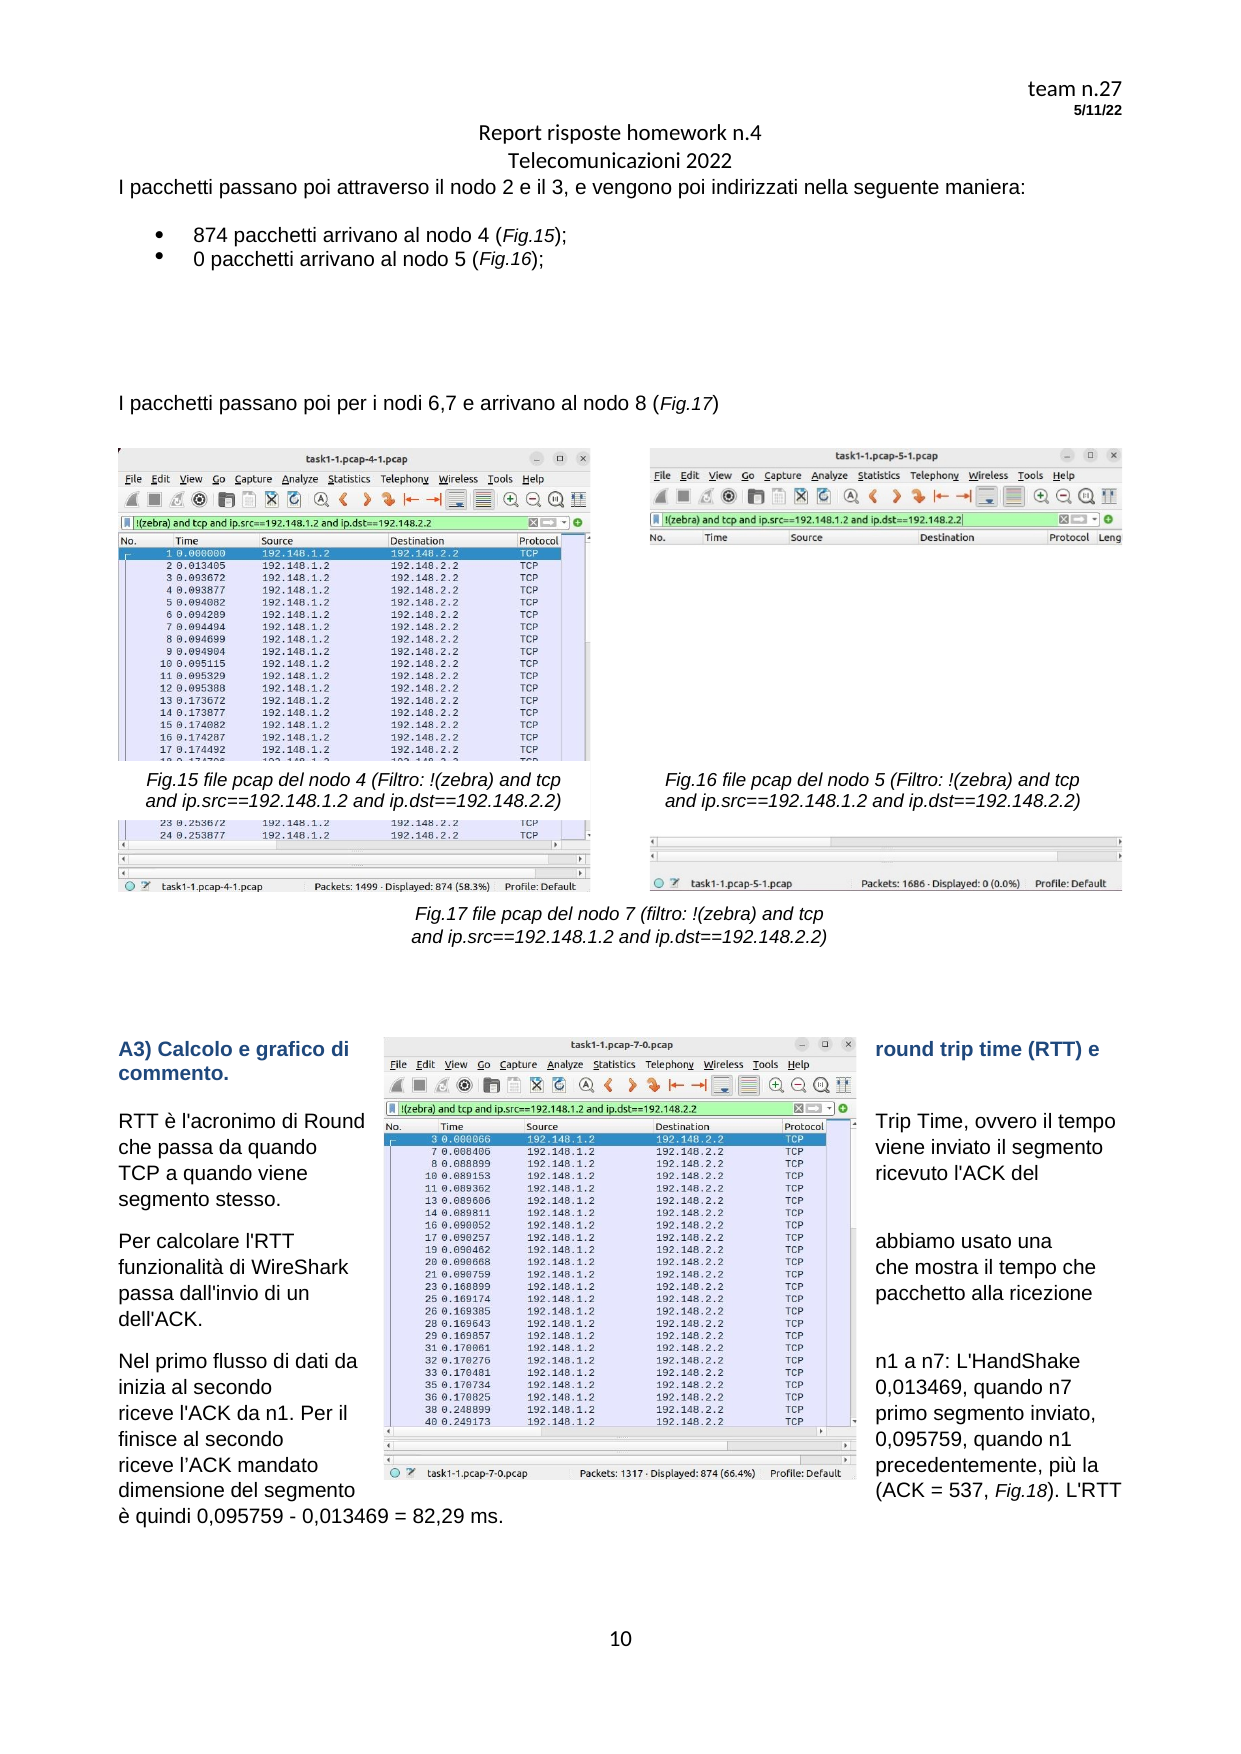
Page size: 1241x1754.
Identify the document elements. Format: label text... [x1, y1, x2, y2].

text Nel primo flusso di dati da n1 a n7: L'HandShake inizia al secondo 0,013469, quando n7 riceve l'ACK da n1. Per il primo segmento inviato, finisce al secondo 0,095759, quando n1 riceve l’ACK mandato precedentemente, più la dimensione del segmento (ACK = 537, Fig.18). L'RTT è quindi 0,095759 - 0,013469 = 82,29 ms. [118, 1349, 1122, 1528]
picture [118, 448, 591, 761]
text Per calcolare l'RTT abbiamo usato una funzionalità di WireShark che mostra il tempo che passa dall'invio di un pacchetto alla ricezione dell'ACK. [857, 1229, 1122, 1331]
picture [383, 1037, 857, 1480]
picture [649, 448, 1123, 891]
list 0 pacchetti arrivano al nodo 5 (Fig.16); [156, 247, 1122, 271]
text A3) Calcolo e grafico di round trip time (RTT) e commento. [857, 1037, 1122, 1085]
text A3) Calcolo e grafico di round trip time (RTT) e commento. [118, 1037, 383, 1085]
text I pacchetti passano poi per i nodi 6,7 e arrivano al nodo 8 (Fig.17) [118, 390, 1122, 414]
picture [118, 821, 591, 892]
text RTT è l'acronimo di Round Trip Time, ovvero il tempo che passa da quando viene inviato il segmento TCP a quando viene ricevuto l'ACK del segmento stesso. [118, 1109, 383, 1211]
list 874 pacchetti arrivano al nodo 4 (Fig.15); [156, 222, 1122, 247]
text RTT è l'acronimo di Round Trip Time, ovvero il tempo che passa da quando viene inviato il segmento TCP a quando viene ricevuto l'ACK del segmento stesso. [857, 1109, 1122, 1211]
text I pacchetti passano poi attraverso il nodo 2 e il 3, e vengono poi indirizzati nella seguente maniera: [118, 174, 1122, 198]
text Per calcolare l'RTT abbiamo usato una funzionalità di WireShark che mostra il tempo che passa dall'invio di un pacchetto alla ricezione dell'ACK. [118, 1229, 383, 1331]
